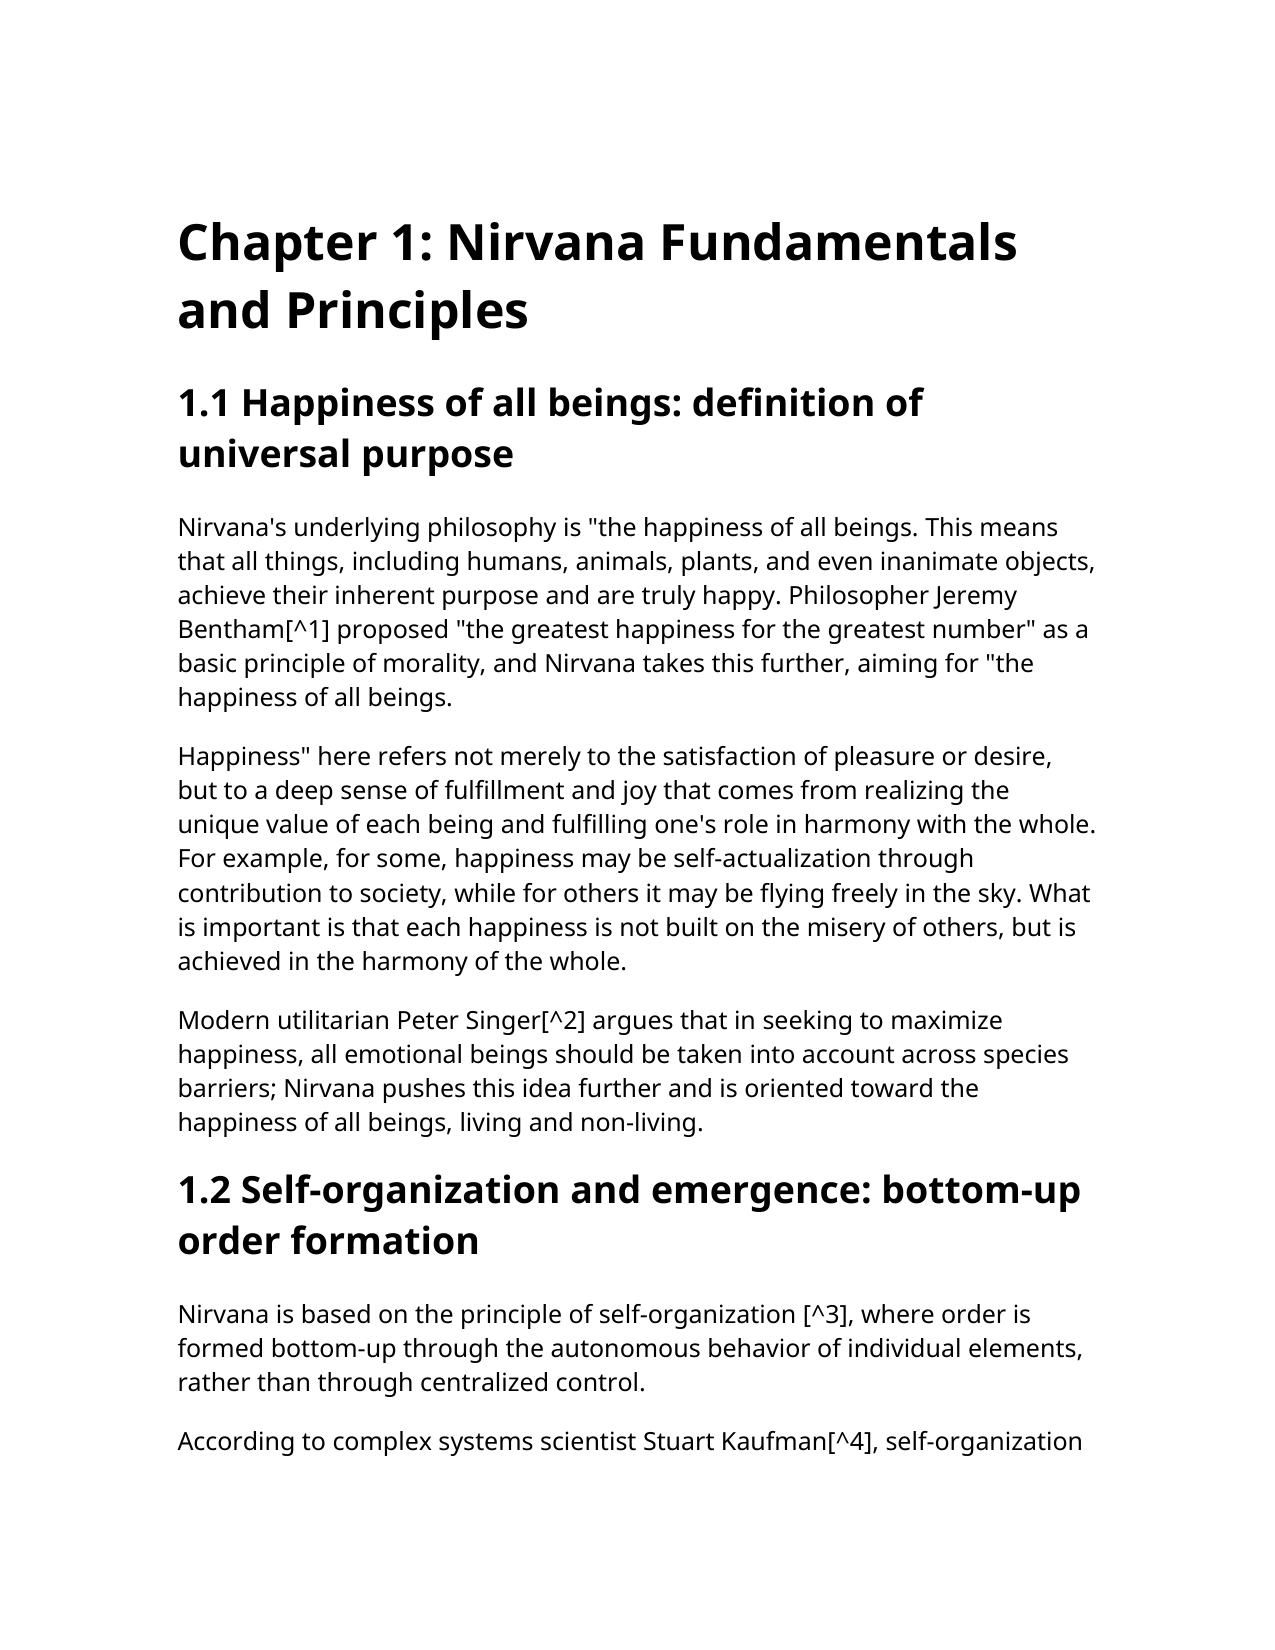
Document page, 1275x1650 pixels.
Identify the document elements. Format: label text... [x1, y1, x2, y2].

text Chapter 1: Nirvana Fundamentals and Principles [177, 207, 1098, 343]
text 1.1 Happiness of all beings: definition of universal purpose [177, 376, 1098, 478]
text Nirvana's underlying philosophy is "the happiness of all beings. This means that all things, including humans, animals, plants, and even inanimate objects, achieve their inherent purpose and are truly happy. Philosopher Jeremy Bentham[^1] proposed "the greatest happiness for the greatest number" as a basic principle of morality, and Nirvana takes this further, aiming for "the happiness of all beings. [177, 509, 1098, 714]
text Nirvana is based on the principle of self-organization [^3], where order is formed bottom-up through the autonomous behavior of individual elements, rather than through centralized control. [177, 1297, 1098, 1399]
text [177, 1424, 1098, 1458]
text Modern utilitarian Peter Singer[^2] argues that in seeking to maximize happiness, all emotional beings should be taken into account across species barriers; Nirvana pushes this idea further and is oriented toward the happiness of all beings, living and non-living. [177, 1002, 1098, 1139]
text 1.2 Self-organization and emergence: bottom-up order formation [177, 1164, 1098, 1266]
text Happiness" here refers not merely to the satisfaction of pleasure or desire, but to a deep sense of fulfillment and joy that comes from realizing the unique value of each being and fulfilling one's role in harmony with the whole. For example, for some, happiness may be self-actualization through contribution to society, while for others it may be flying freely in the sky. What is important is that each happiness is not built on the misery of others, but is achieved in the harmony of the whole. [177, 739, 1098, 977]
